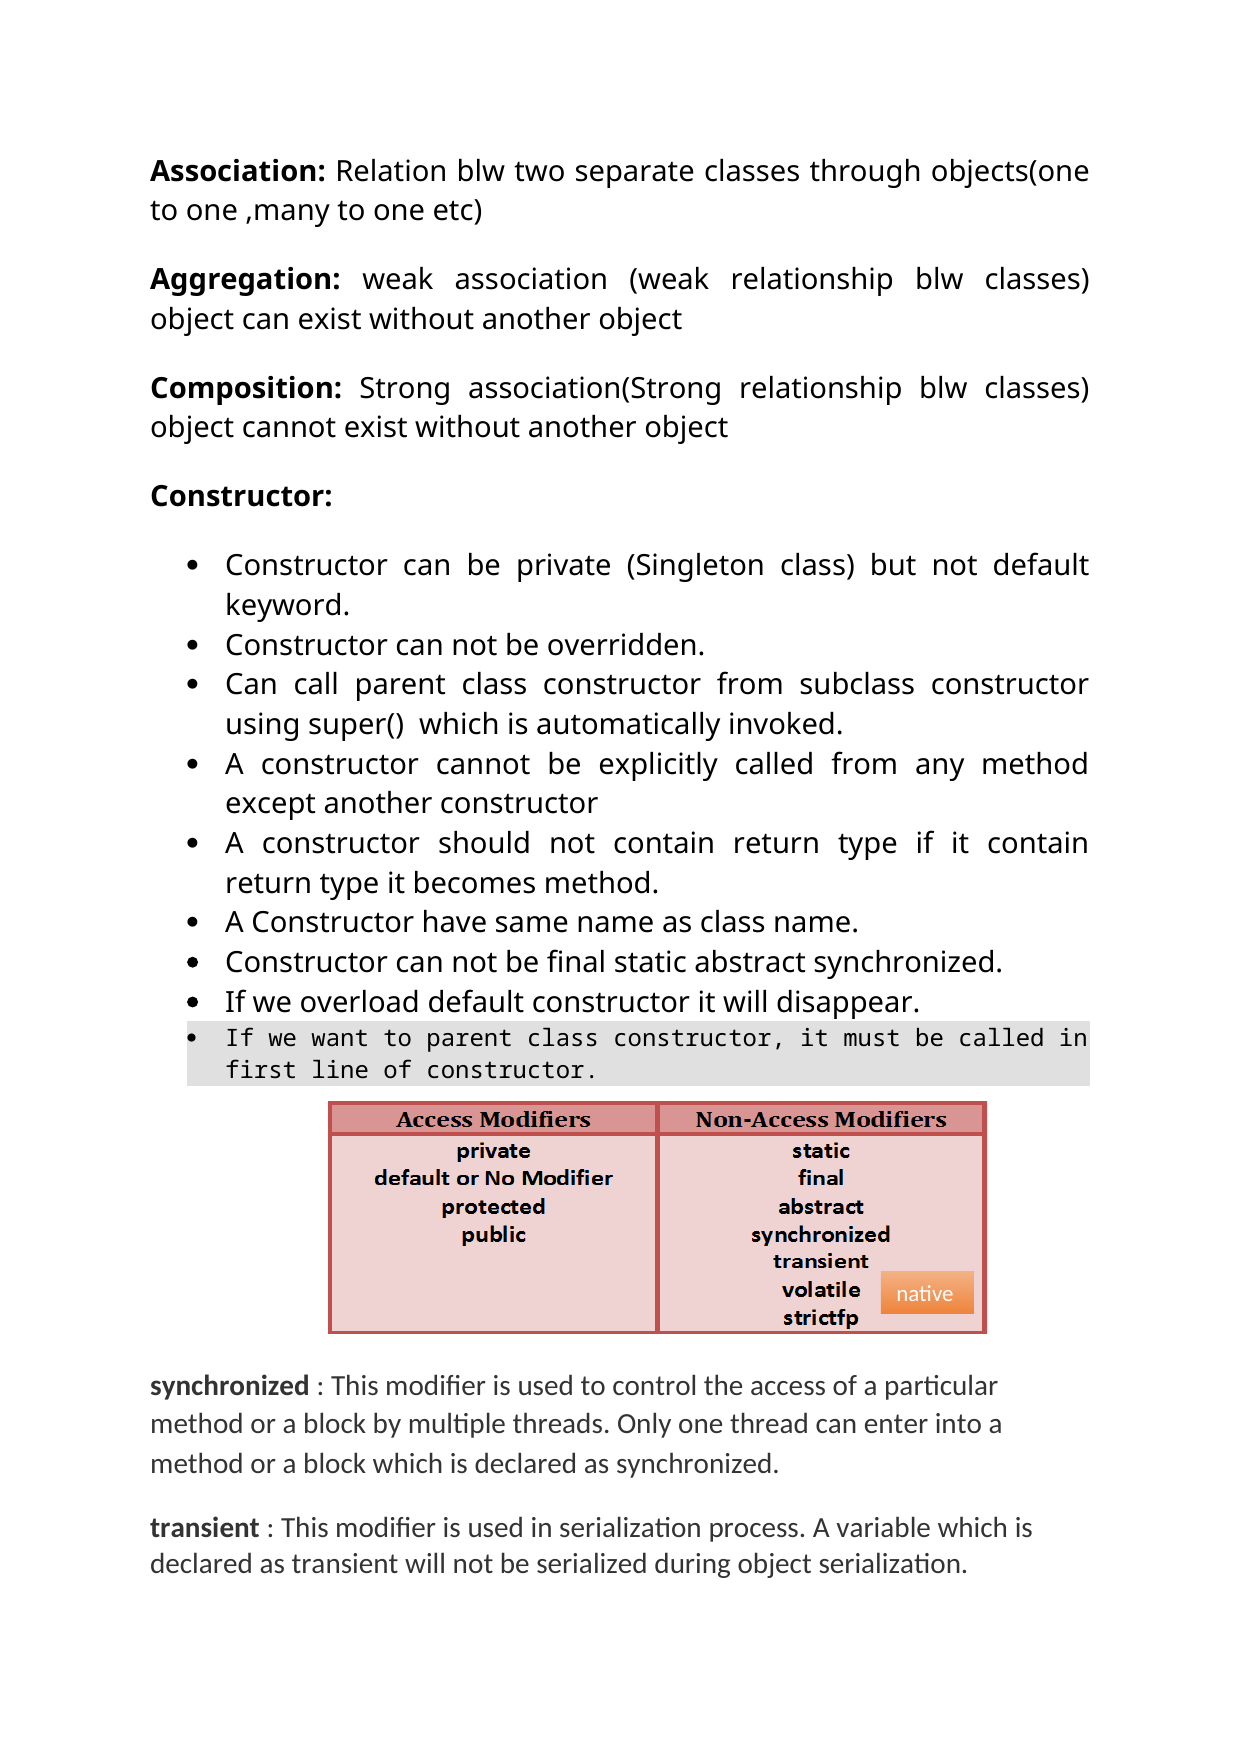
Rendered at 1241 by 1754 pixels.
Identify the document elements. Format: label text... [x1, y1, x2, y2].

list A Constructor have same name as class name. [187, 902, 1090, 941]
text Aggregation: weak association (weak relationship blw classes) object can exist without another object [150, 258, 1090, 338]
list If we want to parent class constructor, it must be called in first line of constructor. [187, 1021, 1090, 1086]
text Constructor: [150, 476, 1090, 515]
list Can call parent class constructor from subclass constructor using super() which is automatically invoked. [187, 663, 1090, 743]
list If we overload default constructor it will disappear. [187, 981, 1090, 1021]
list A constructor cannot be explicitly called from any method except another constructor [187, 743, 1090, 822]
list Constructor can not be final static abstract synchronized. [187, 941, 1090, 981]
list Constructor can be private (Singleton class) but not default keyword. [187, 544, 1090, 624]
list A constructor should not contain return type if it contain return type it becomes method. [187, 822, 1090, 902]
text transient : This modifier is used in serialization process. A variable which is declared as transient will not be serialized during object serialization. [150, 1509, 1090, 1581]
text Composition: Strong association(Strong relationship blw classes) object cannot exist without another object [150, 367, 1090, 446]
list Constructor can not be overridden. [187, 624, 1090, 663]
text synchronized : This modifier is used to control the access of a particular method or a block by multiple threads. Only one thread can enter into a method or a block which is declared as synchronized. [150, 1363, 1090, 1480]
text Association: Relation blw two separate classes through objects(one to one ,many to one etc) [150, 150, 1090, 229]
picture [328, 1101, 988, 1334]
